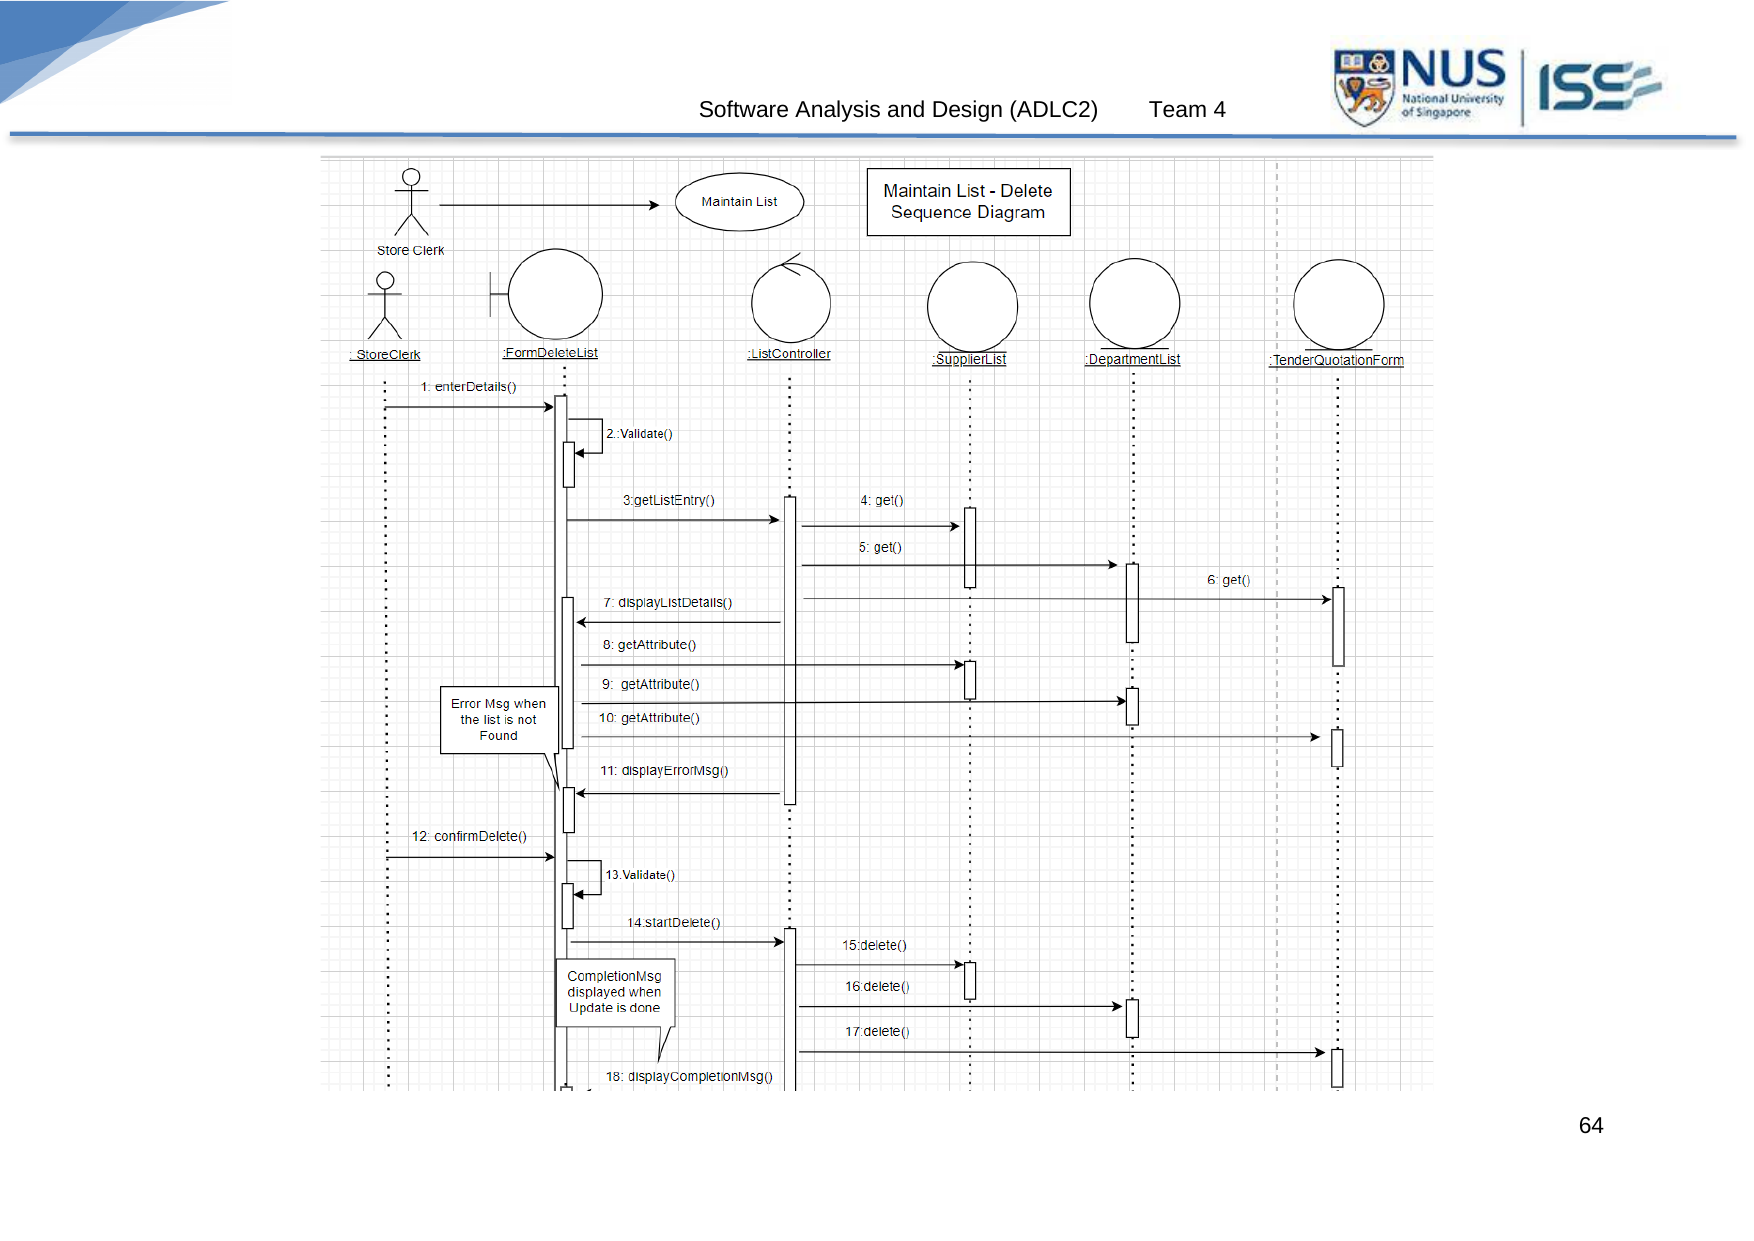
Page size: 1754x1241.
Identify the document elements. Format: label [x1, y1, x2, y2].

picture [320, 155, 1434, 1091]
picture [0, 0, 232, 106]
